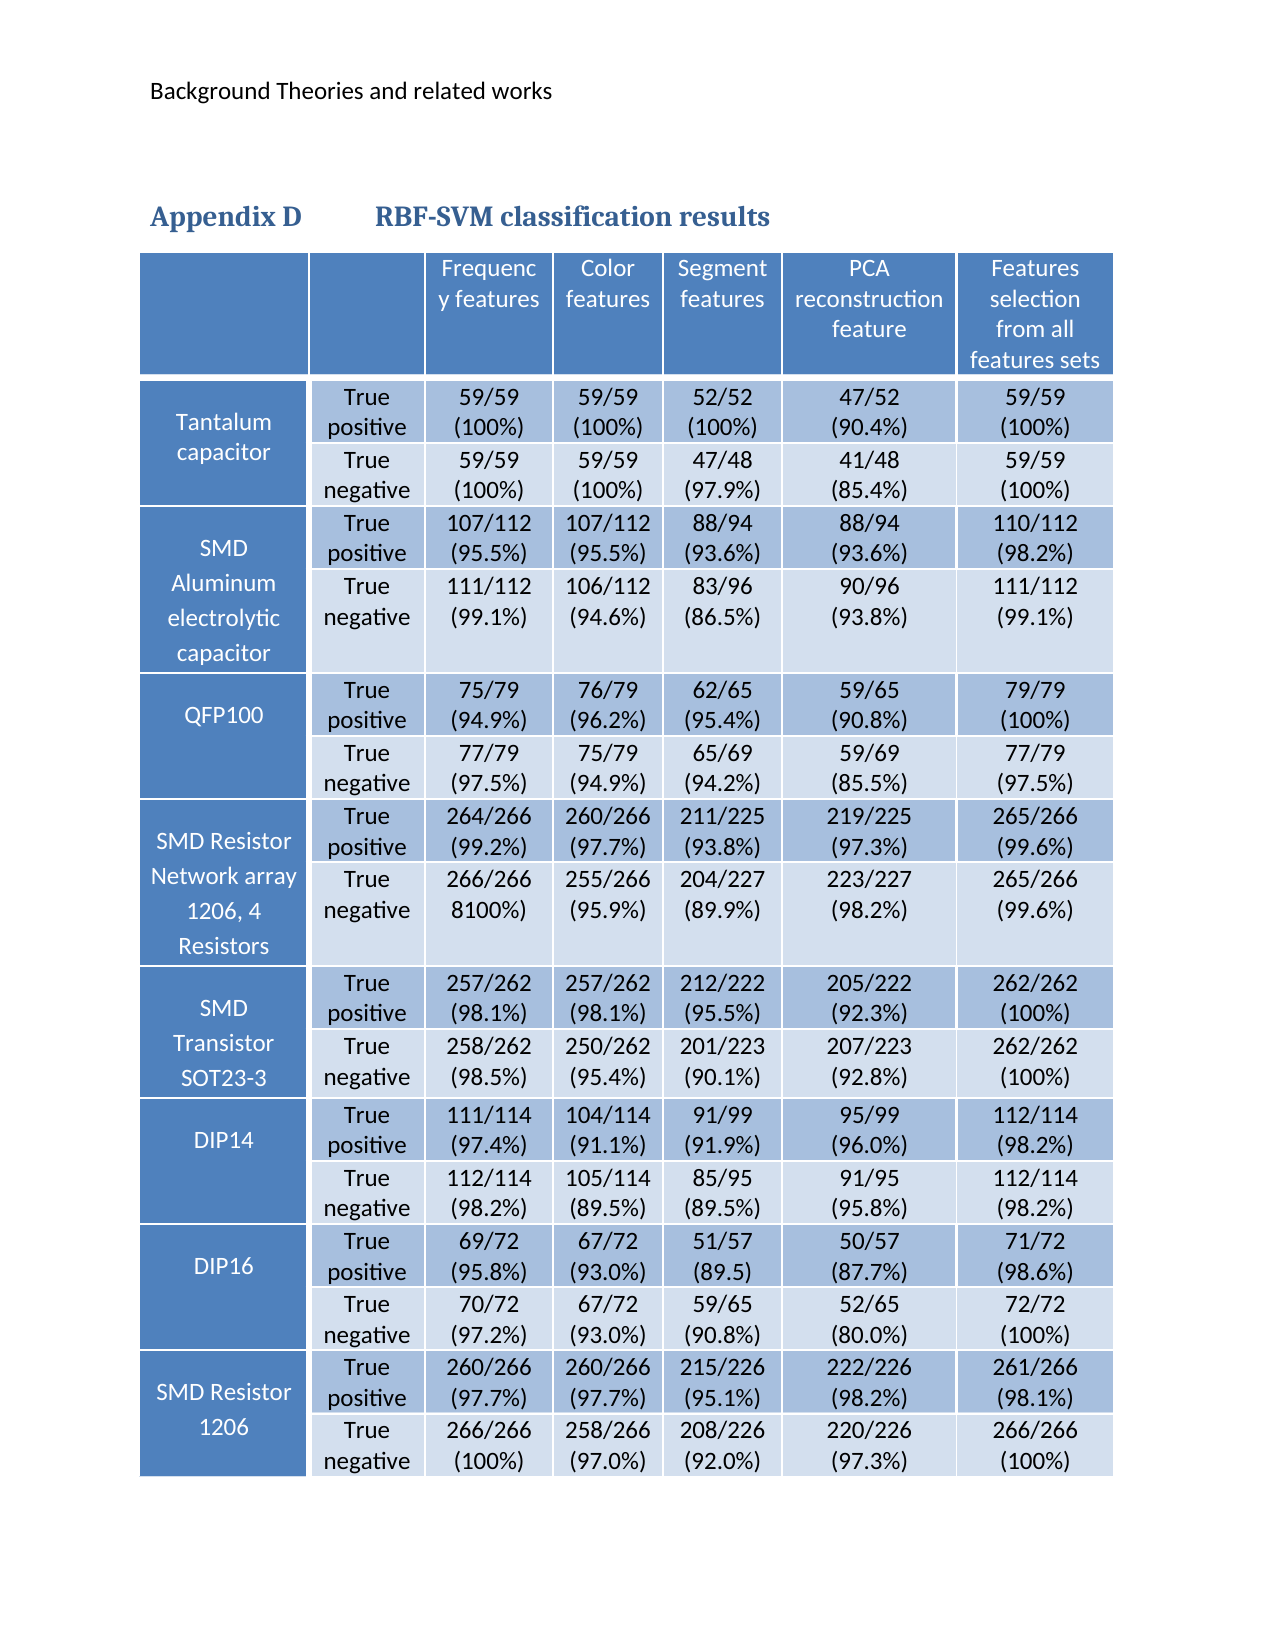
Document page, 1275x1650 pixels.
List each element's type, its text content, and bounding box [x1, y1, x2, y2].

table_cell 205/222 (92.3%) [783, 967, 955, 1028]
table_cell 107/112 (95.5%) [426, 507, 552, 568]
table_cell 47/52 (90.4%) [783, 381, 955, 442]
table_cell 72/72 (100%) [957, 1288, 1113, 1349]
table_cell 265/266 (99.6%) [958, 800, 1113, 861]
table_cell 212/222 (95.5%) [664, 967, 781, 1028]
table_cell 59/59 (100%) [426, 381, 552, 442]
table_cell QFP100 [140, 674, 306, 798]
table_cell 105/114 (89.5%) [554, 1162, 662, 1223]
table_cell 265/266 (99.6%) [957, 863, 1113, 965]
table_cell SMD Resistor Network array 1206, 4 Resistors [140, 800, 306, 965]
table_cell 88/94 (93.6%) [783, 507, 955, 568]
table_cell True negative [312, 1288, 424, 1349]
table_cell 250/262 (95.4%) [554, 1030, 662, 1097]
table_cell 257/262 (98.1%) [554, 967, 662, 1028]
table_cell 111/112 (99.1%) [957, 570, 1113, 672]
table_cell 112/114 (98.2%) [958, 1099, 1113, 1160]
table_cell 70/72 (97.2%) [426, 1288, 552, 1349]
table_cell 110/112 (98.2%) [958, 507, 1113, 568]
table_cell True negative [312, 1030, 424, 1097]
table_cell 204/227 (89.9%) [664, 863, 781, 965]
table_cell 266/266 (100%) [957, 1415, 1113, 1476]
table_cell 220/226 (97.3%) [783, 1415, 956, 1476]
table_cell 77/79 (97.5%) [957, 737, 1113, 798]
table_header Segment features [664, 253, 781, 374]
table_cell True negative [312, 444, 424, 505]
table_cell True negative [312, 1415, 424, 1476]
table_cell 104/114 (91.1%) [554, 1099, 662, 1160]
table_cell SMD Aluminum electrolytic capacitor [140, 507, 306, 672]
table_cell 112/114 (98.2%) [426, 1162, 552, 1223]
table_cell 106/112 (94.6%) [554, 570, 662, 672]
table_cell Tantalum capacitor [140, 381, 306, 505]
table_cell 75/79 (94.9%) [554, 737, 662, 798]
table_cell SMD Transistor SOT23-3 [140, 967, 306, 1097]
table_cell True positive [312, 1225, 424, 1286]
table_cell 79/79 (100%) [958, 674, 1113, 735]
table_cell 222/226 (98.2%) [783, 1351, 955, 1412]
table_cell 262/262 (100%) [957, 1030, 1113, 1097]
table_header PCA reconstruction feature [783, 253, 955, 374]
table_cell 91/99 (91.9%) [664, 1099, 781, 1160]
table_cell True negative [312, 863, 424, 965]
table_cell 208/226 (92.0%) [664, 1415, 781, 1476]
table_cell 85/95 (89.5%) [664, 1162, 781, 1223]
table_cell 258/262 (98.5%) [426, 1030, 552, 1097]
table_cell 77/79 (97.5%) [426, 737, 552, 798]
table_cell 91/95 (95.8%) [783, 1162, 956, 1223]
table_cell 262/262 (100%) [958, 967, 1113, 1028]
table_cell 88/94 (93.6%) [664, 507, 781, 568]
table_cell 62/65 (95.4%) [664, 674, 781, 735]
table_cell SMD Resistor 1206 [140, 1351, 306, 1476]
table_cell 211/225 (93.8%) [664, 800, 781, 861]
table_cell 107/112 (95.5%) [554, 507, 662, 568]
table_cell True positive [312, 1099, 424, 1160]
table_cell 264/266 (99.2%) [426, 800, 552, 861]
table_header Frequency features [426, 253, 552, 374]
table_cell 95/99 (96.0%) [783, 1099, 955, 1160]
table_cell 69/72 (95.8%) [426, 1225, 552, 1286]
table_header [310, 253, 424, 374]
table_cell 219/225 (97.3%) [783, 800, 955, 861]
table_header [140, 253, 308, 374]
table_cell DIP16 [140, 1225, 306, 1349]
table_cell 59/65 (90.8%) [783, 674, 955, 735]
table_cell True negative [312, 737, 424, 798]
table_cell 67/72 (93.0%) [554, 1225, 662, 1286]
table_cell 266/266 8100%) [426, 863, 552, 965]
table_cell 90/96 (93.8%) [783, 570, 956, 672]
table_cell True positive [312, 1351, 424, 1412]
table_header Color features [554, 253, 662, 374]
table_cell 215/226 (95.1%) [664, 1351, 781, 1412]
table_cell 59/59 (100%) [957, 444, 1113, 505]
table_cell True negative [312, 570, 424, 672]
table_header Features selection from all features sets [958, 253, 1113, 374]
table_cell 51/57 (89.5) [664, 1225, 781, 1286]
table_cell 260/266 (97.7%) [426, 1351, 552, 1412]
table_cell True positive [312, 674, 424, 735]
list RBF-SVM classification results [150, 200, 1125, 233]
table_cell True positive [312, 967, 424, 1028]
table_cell True positive [312, 507, 424, 568]
table_cell 59/59 (100%) [426, 444, 552, 505]
table_cell 65/69 (94.2%) [664, 737, 781, 798]
table_cell DIP14 [140, 1099, 306, 1223]
table_cell 52/65 (80.0%) [783, 1288, 956, 1349]
table_cell 260/266 (97.7%) [554, 1351, 662, 1412]
table_cell 59/59 (100%) [554, 381, 662, 442]
table_cell True positive [312, 800, 424, 861]
table_cell 59/69 (85.5%) [783, 737, 956, 798]
table_cell 207/223 (92.8%) [783, 1030, 956, 1097]
table_cell 258/266 (97.0%) [554, 1415, 662, 1476]
table_cell 41/48 (85.4%) [783, 444, 956, 505]
table_cell 83/96 (86.5%) [664, 570, 781, 672]
table_cell 71/72 (98.6%) [958, 1225, 1113, 1286]
table_cell 52/52 (100%) [664, 381, 781, 442]
table_cell 257/262 (98.1%) [426, 967, 552, 1028]
table_cell 76/79 (96.2%) [554, 674, 662, 735]
table_cell True negative [312, 1162, 424, 1223]
table_cell 201/223 (90.1%) [664, 1030, 781, 1097]
table_cell 111/114 (97.4%) [426, 1099, 552, 1160]
table_cell 67/72 (93.0%) [554, 1288, 662, 1349]
table_cell 50/57 (87.7%) [783, 1225, 955, 1286]
table_cell 59/59 (100%) [958, 381, 1113, 442]
table_cell True positive [312, 381, 424, 442]
table_cell 261/266 (98.1%) [958, 1351, 1113, 1412]
table_cell 47/48 (97.9%) [664, 444, 781, 505]
table_cell 59/65 (90.8%) [664, 1288, 781, 1349]
table_cell 255/266 (95.9%) [554, 863, 662, 965]
table_cell 75/79 (94.9%) [426, 674, 552, 735]
table_cell 111/112 (99.1%) [426, 570, 552, 672]
table_cell 260/266 (97.7%) [554, 800, 662, 861]
table_cell 223/227 (98.2%) [783, 863, 956, 965]
table_cell 59/59 (100%) [554, 444, 662, 505]
table_cell 112/114 (98.2%) [957, 1162, 1113, 1223]
table_cell 266/266 (100%) [426, 1415, 552, 1476]
